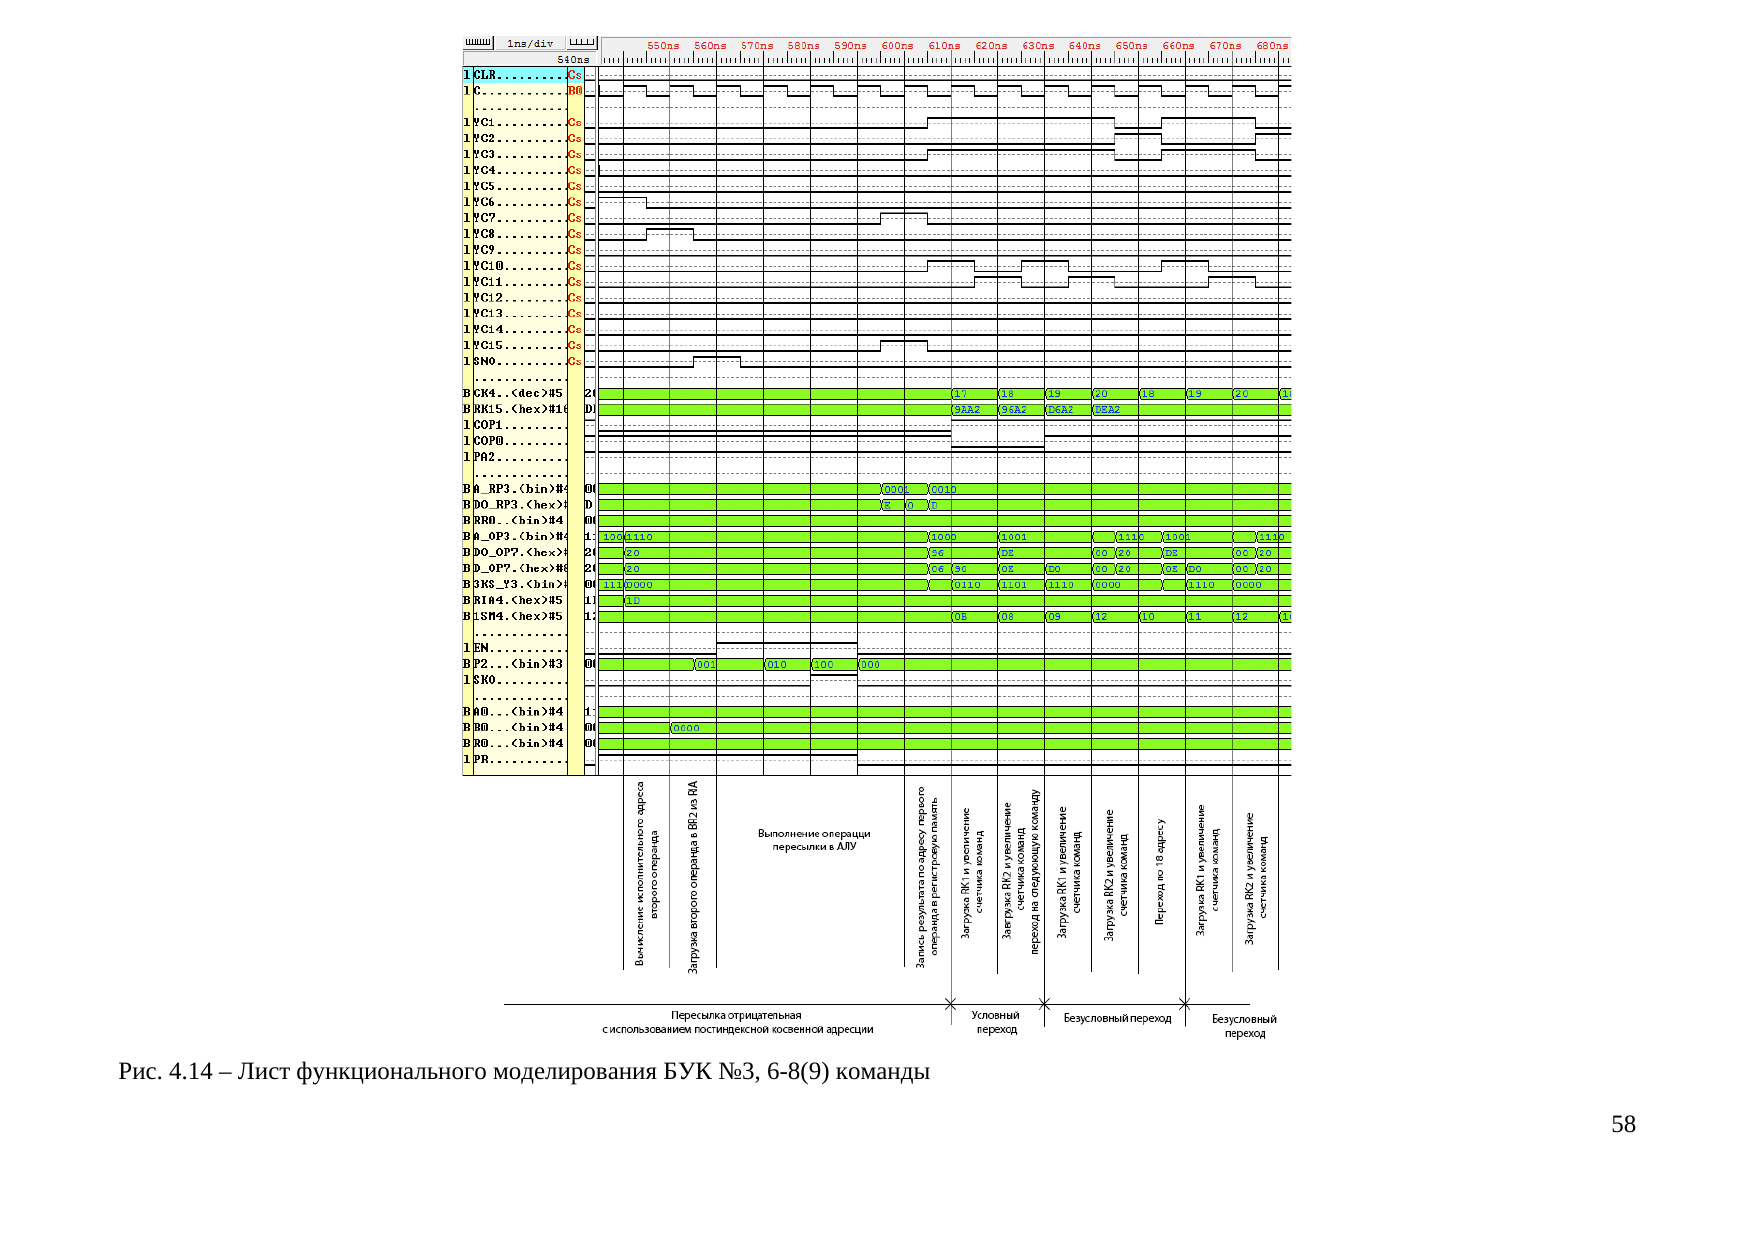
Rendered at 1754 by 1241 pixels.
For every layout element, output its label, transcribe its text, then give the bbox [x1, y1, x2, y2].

picture [462, 36, 1292, 1056]
text Рис. 4.14 – Лист функционального моделирования БУК №3, 6-8(9) команды [118, 1056, 1636, 1084]
